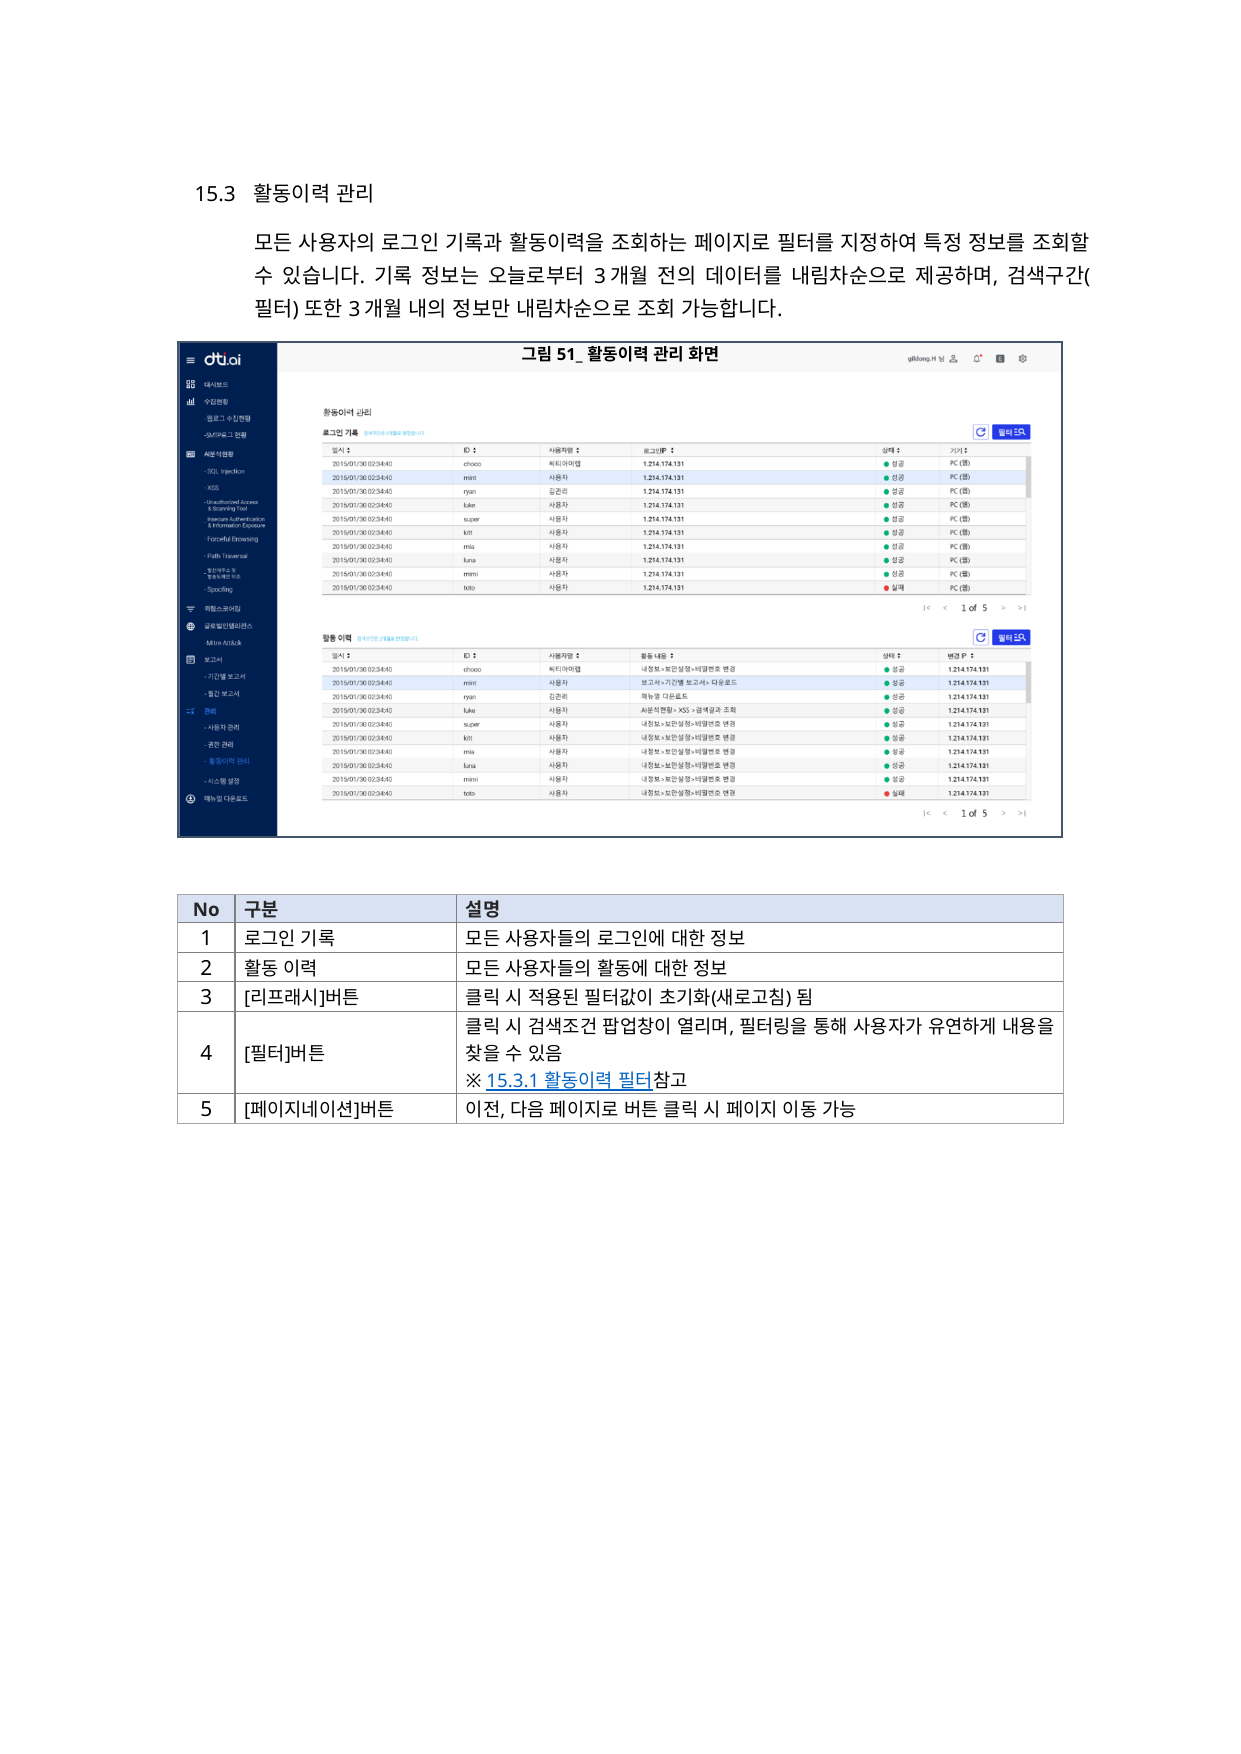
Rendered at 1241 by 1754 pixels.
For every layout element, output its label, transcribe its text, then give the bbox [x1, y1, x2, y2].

subtitle 활동이력 관리 [194, 177, 1090, 207]
table_header 설명 [457, 895, 1063, 922]
table_cell 3 [178, 982, 234, 1011]
text 모든 사용자의 로그인 기록과 활동이력을 조회하는 페이지로 필터를 지정하여 특정 정보를 조회할 수 있습니다. 기록 정보는 오늘로부터 3개월 전의 데이터를 내림차순으로 제공하며, 검색구간(필터) 또한 3개월 내의 정보만 내림차순으로 조회 가능합니다. [254, 227, 1090, 322]
table_header 구분 [236, 895, 456, 922]
table_cell [필터]버튼 [236, 1012, 456, 1093]
table_header No [178, 895, 234, 922]
table_cell 2 [178, 953, 234, 981]
table_cell 4 [178, 1012, 234, 1093]
table_cell 모든 사용자들의 활동에 대한 정보 [457, 953, 1063, 981]
table_cell 1 [178, 923, 234, 952]
table_cell [페이지네이션]버튼 [236, 1094, 456, 1123]
picture [179, 343, 1061, 836]
table_cell 클릭 시 검색조건 팝업창이 열리며, 필터링을 통해 사용자가 유연하게 내용을 찾을 수 있음 ※ 15.3.1 활동이력 필터참고 [457, 1012, 1063, 1093]
table_cell 모든 사용자들의 로그인에 대한 정보 [457, 923, 1063, 952]
table_cell 이전, 다음 페이지로 버튼 클릭 시 페이지 이동 가능 [457, 1094, 1063, 1123]
table_cell 활동 이력 [236, 953, 456, 981]
table_cell 로그인 기록 [236, 923, 456, 952]
table_cell [리프래시]버튼 [236, 982, 456, 1011]
table_cell 5 [178, 1094, 234, 1123]
table_cell 클릭 시 적용된 필터값이 초기화(새로고침) 됨 [457, 982, 1063, 1011]
